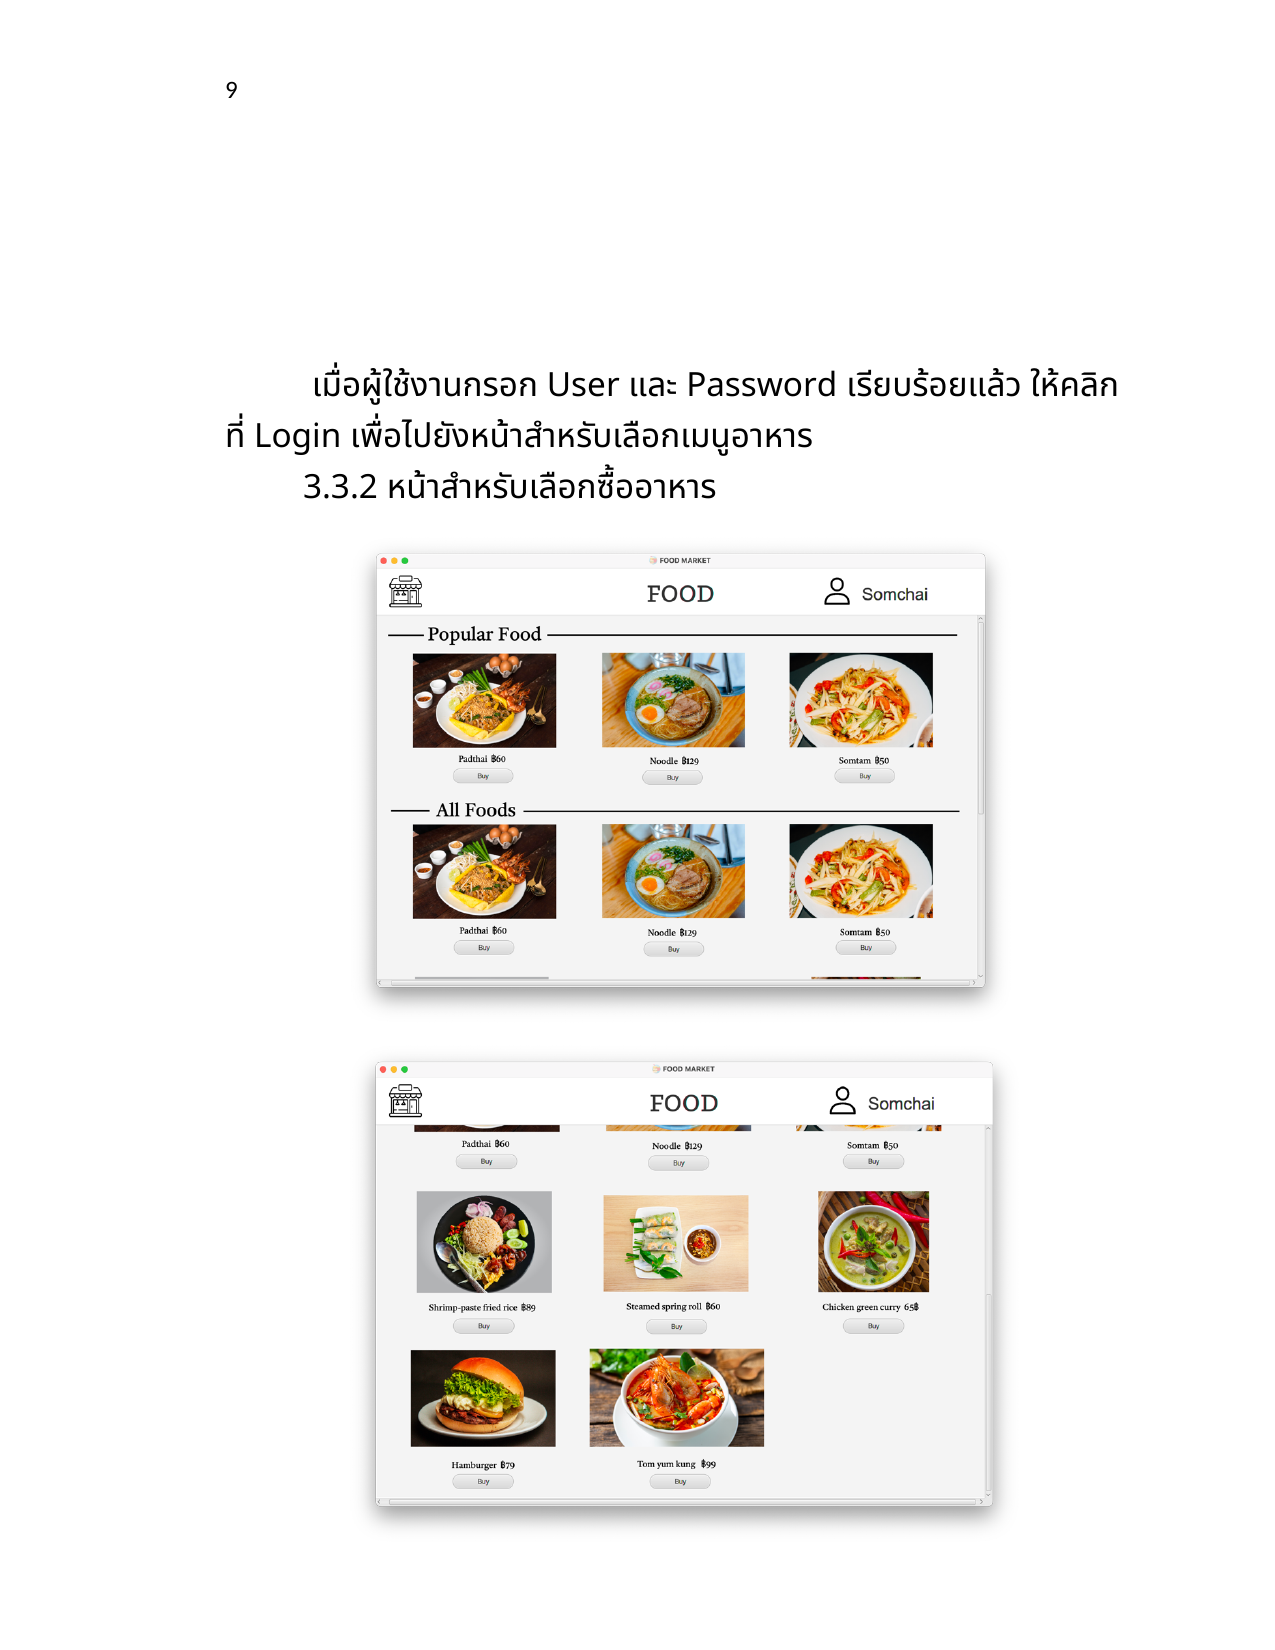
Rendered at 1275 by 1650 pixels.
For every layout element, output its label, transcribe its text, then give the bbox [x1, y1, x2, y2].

text เมื่อผู้ใช้งานกรอก User และ Password เรียบร้อยแล้ว ให้คลิกที่ Login เพื่อไปยังหน้าสำหรับเลือกเมนูอาหาร [225, 361, 1125, 462]
text 3.3.2 หน้าสำหรับเลือกซื้ออาหาร [225, 462, 1125, 513]
picture [345, 1041, 1023, 1546]
picture [346, 533, 1015, 1026]
